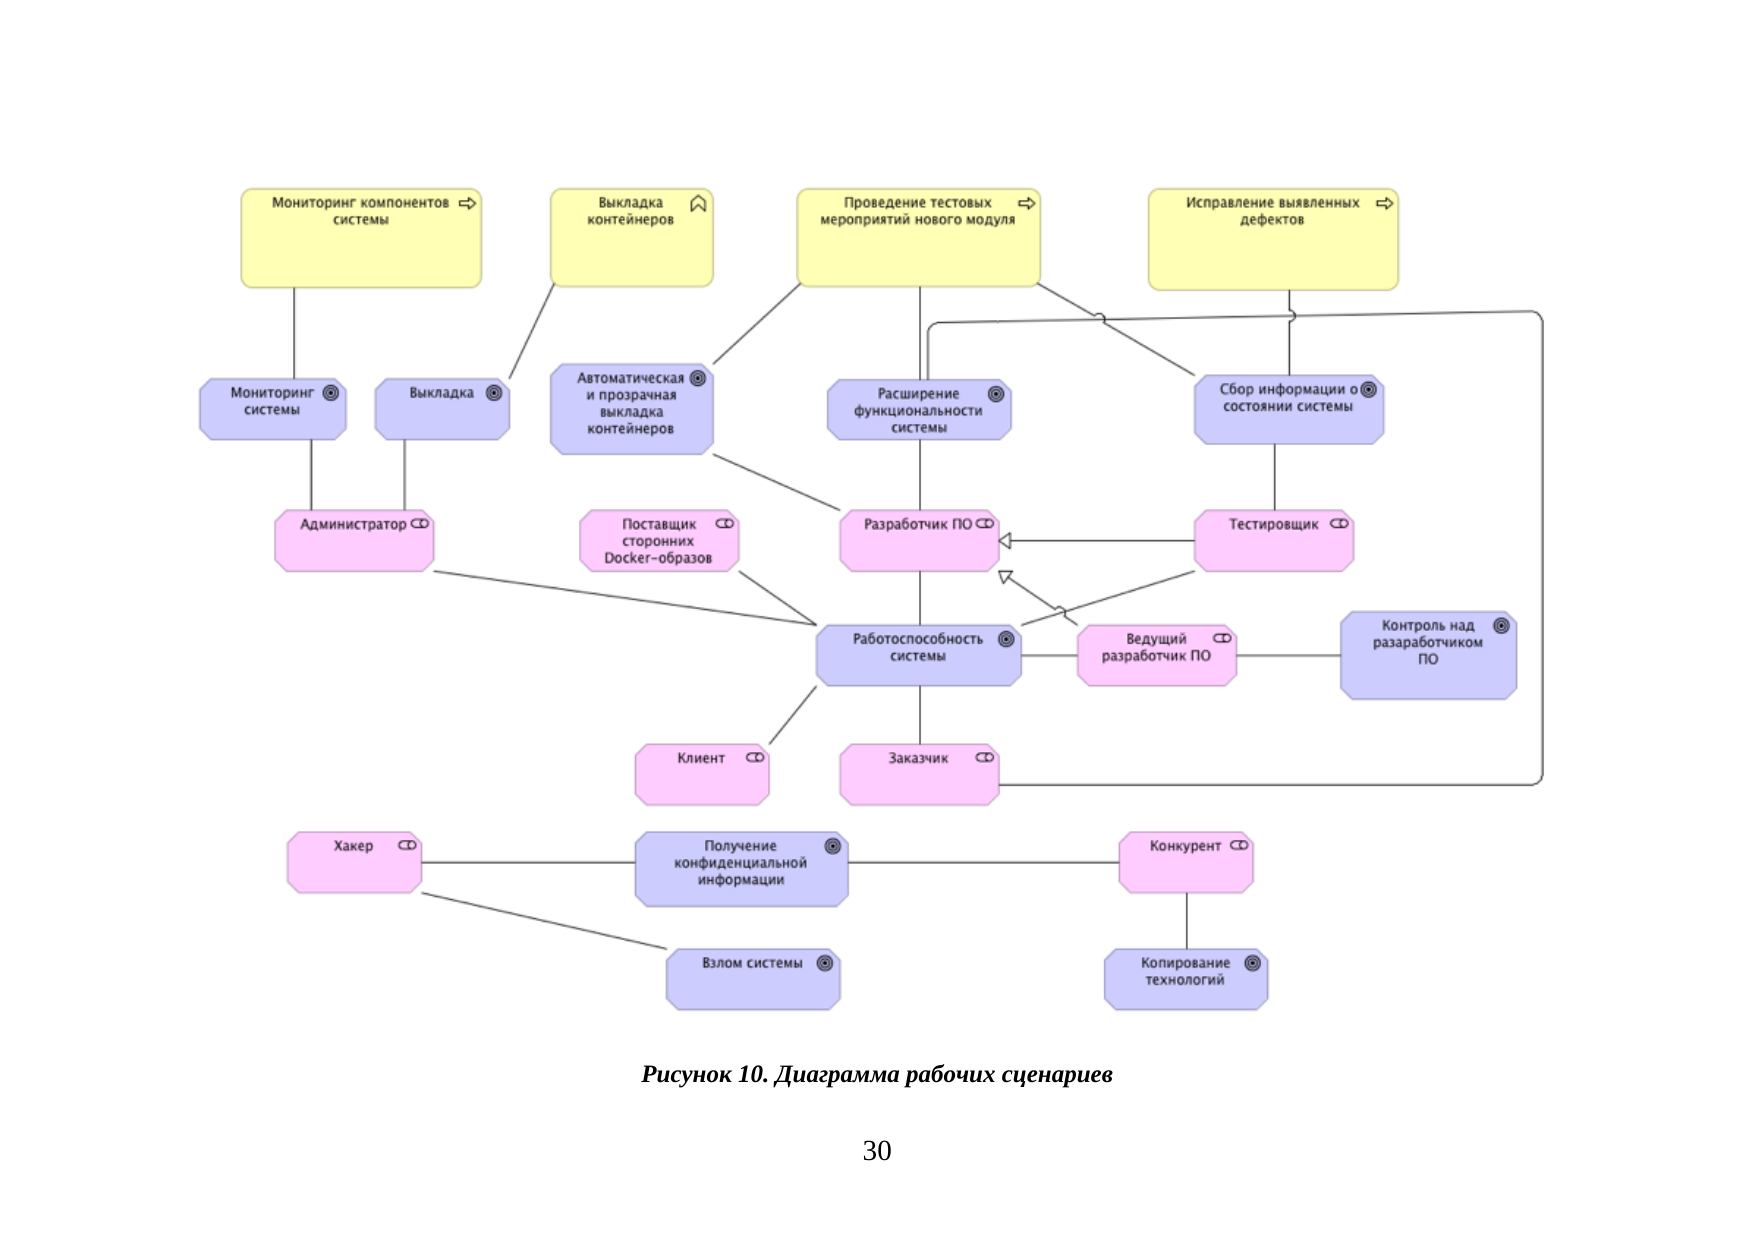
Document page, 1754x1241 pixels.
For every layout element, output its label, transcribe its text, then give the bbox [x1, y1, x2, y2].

text Рисунок 10. Диаграмма рабочих сценариев [118, 1059, 1636, 1088]
picture [188, 177, 1566, 1022]
